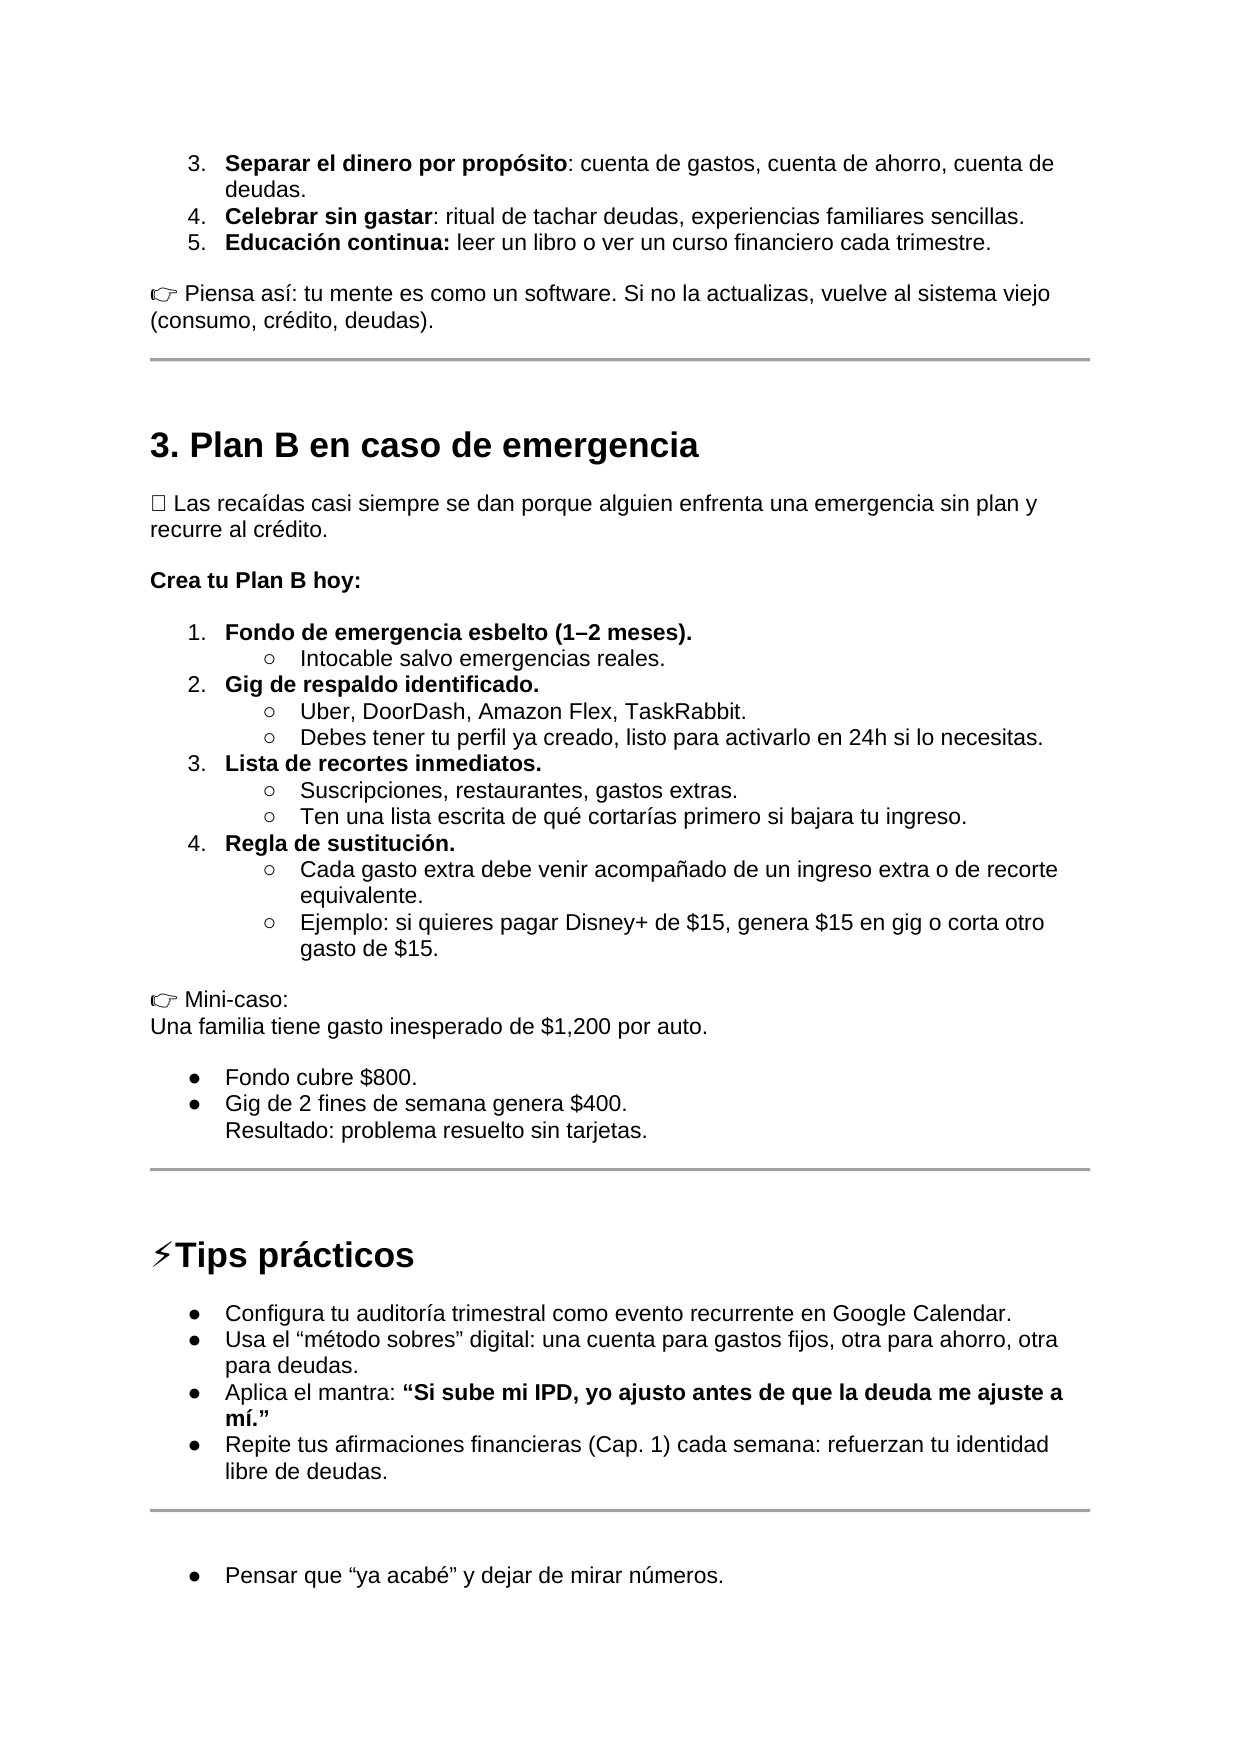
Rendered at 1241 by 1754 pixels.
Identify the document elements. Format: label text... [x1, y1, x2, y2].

list Repite tus afirmaciones financieras (Cap. 1) cada semana: refuerzan tu identidad libre de deudas. [187, 1431, 1090, 1484]
text 👉 Mini-caso: Una familia tiene gasto inesperado de $1,200 por auto. [150, 986, 1090, 1039]
list Fondo de emergencia esbelto (1–2 meses). [187, 619, 1090, 645]
subtitle 3. Plan B en caso de emergencia [150, 424, 1090, 464]
text Crea tu Plan B hoy: [150, 567, 1090, 594]
list Gig de 2 fines de semana genera $400. Resultado: problema resuelto sin tarjetas. [187, 1090, 1090, 1143]
text 📌 Las recaídas casi siempre se dan porque alguien enfrenta una emergencia sin plan y recurre al crédito. [150, 489, 1090, 542]
list Regla de sustitución. [187, 829, 1090, 856]
list Gig de respaldo identificado. [187, 671, 1090, 698]
list Fondo cubre $800. [187, 1064, 1090, 1090]
list Ejemplo: si quieres pagar Disney+ de $15, genera $15 en gig o corta otro gasto de $15. [262, 908, 1090, 961]
list Aplica el mantra: “Si sube mi IPD, yo ajusto antes de que la deuda me ajuste a mí.” [187, 1378, 1090, 1431]
list Celebrar sin gastar: ritual de tachar deudas, experiencias familiares sencillas. [187, 203, 1090, 229]
subtitle ⚡Tips prácticos [150, 1234, 1090, 1274]
list Uber, DoorDash, Amazon Flex, TaskRabbit. [262, 698, 1090, 724]
list Educación continua: leer un libro o ver un curso financiero cada trimestre. [187, 229, 1090, 255]
list Debes tener tu perfil ya creado, listo para activarlo en 24h si lo necesitas. [262, 724, 1090, 750]
list Intocable salvo emergencias reales. [262, 645, 1090, 671]
list Separar el dinero por propósito: cuenta de gastos, cuenta de ahorro, cuenta de deudas. [187, 150, 1090, 203]
list Lista de recortes inmediatos. [187, 750, 1090, 777]
list Cada gasto extra debe venir acompañado de un ingreso extra o de recorte equivalente. [262, 856, 1090, 908]
list Pensar que “ya acabé” y dejar de mirar números. [187, 1562, 1090, 1588]
list Ten una lista escrita de qué cortarías primero si bajara tu ingreso. [262, 803, 1090, 829]
list Configura tu auditoría trimestral como evento recurrente en Google Calendar. [187, 1299, 1090, 1326]
list Usa el “método sobres” digital: una cuenta para gastos fijos, otra para ahorro, otra para deudas. [187, 1326, 1090, 1378]
text 👉 Piensa así: tu mente es como un software. Si no la actualizas, vuelve al sistema viejo (consumo, crédito, deudas). [150, 280, 1090, 333]
list Suscripciones, restaurantes, gastos extras. [262, 777, 1090, 803]
